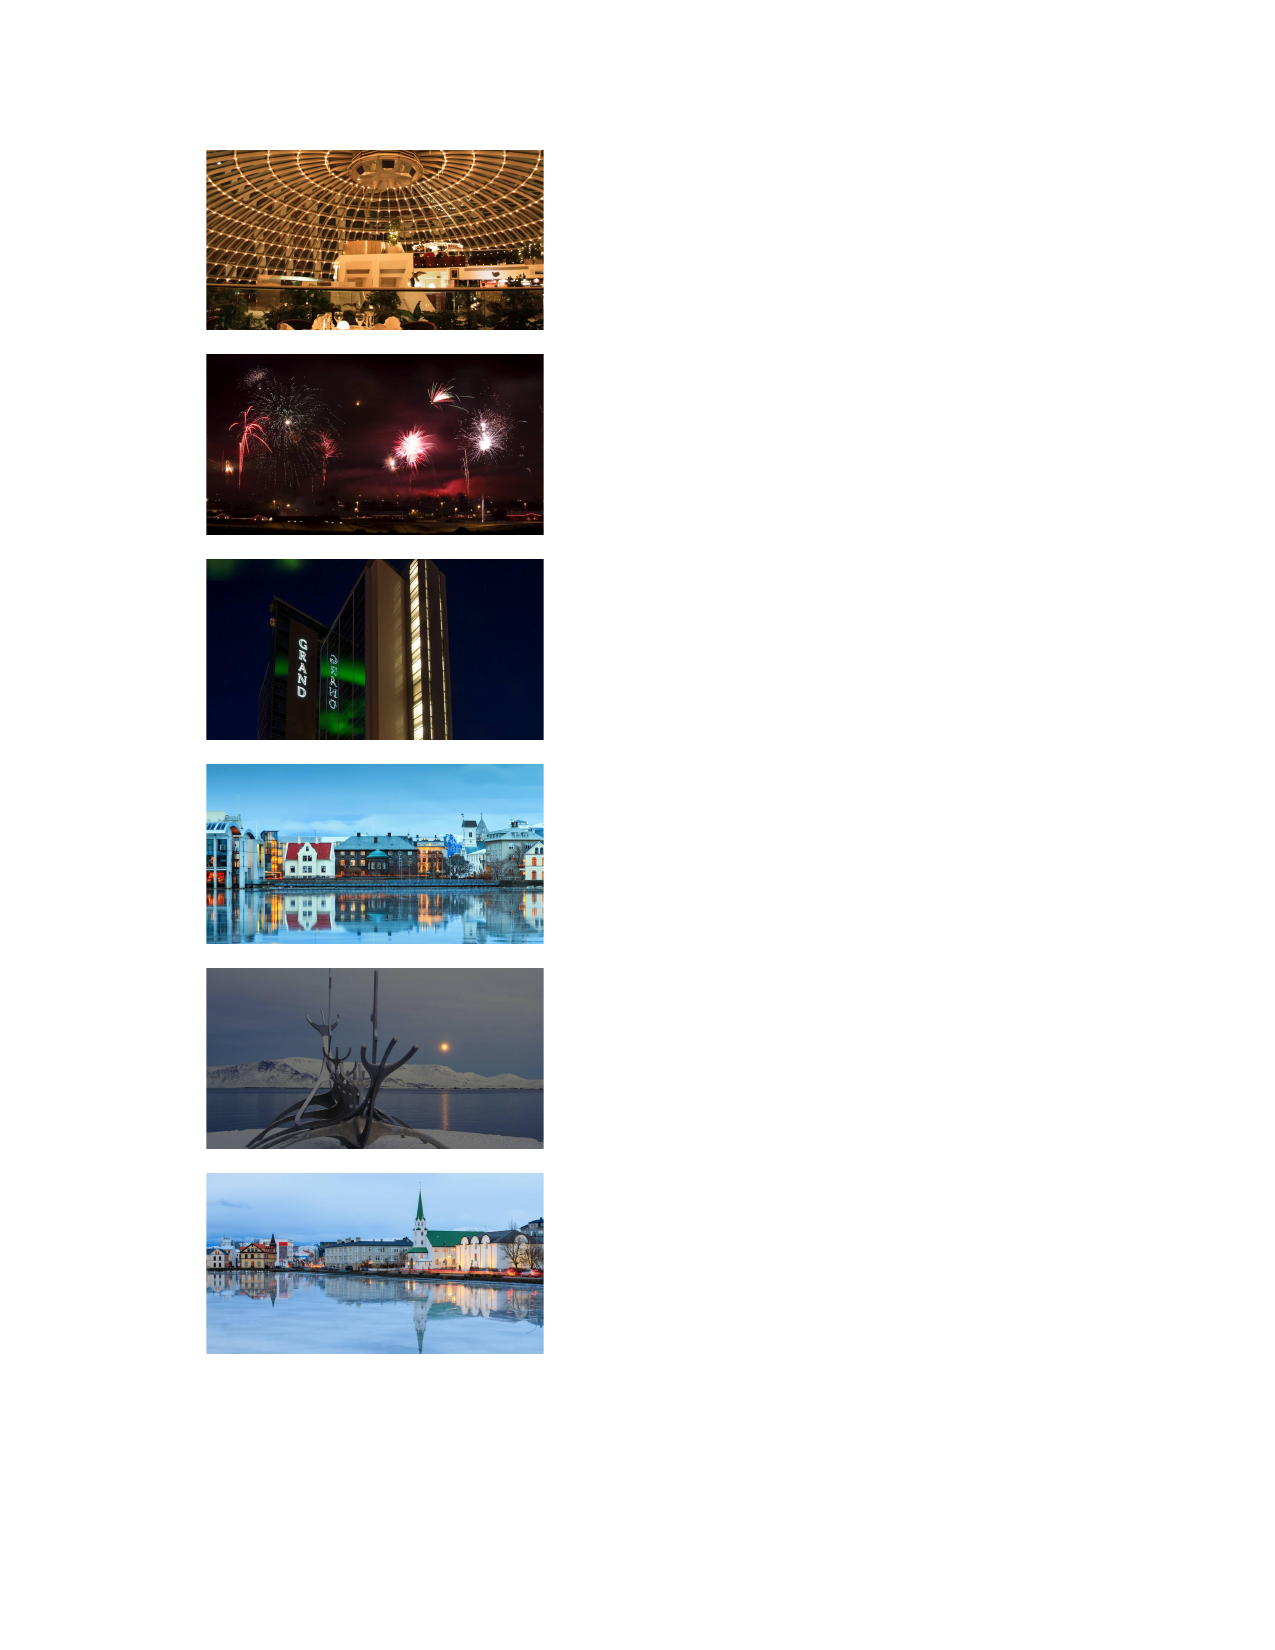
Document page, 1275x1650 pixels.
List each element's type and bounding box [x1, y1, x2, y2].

picture [206, 764, 544, 944]
picture [206, 150, 544, 330]
picture [206, 354, 544, 535]
picture [206, 559, 544, 740]
picture [206, 968, 544, 1149]
picture [206, 1173, 544, 1354]
